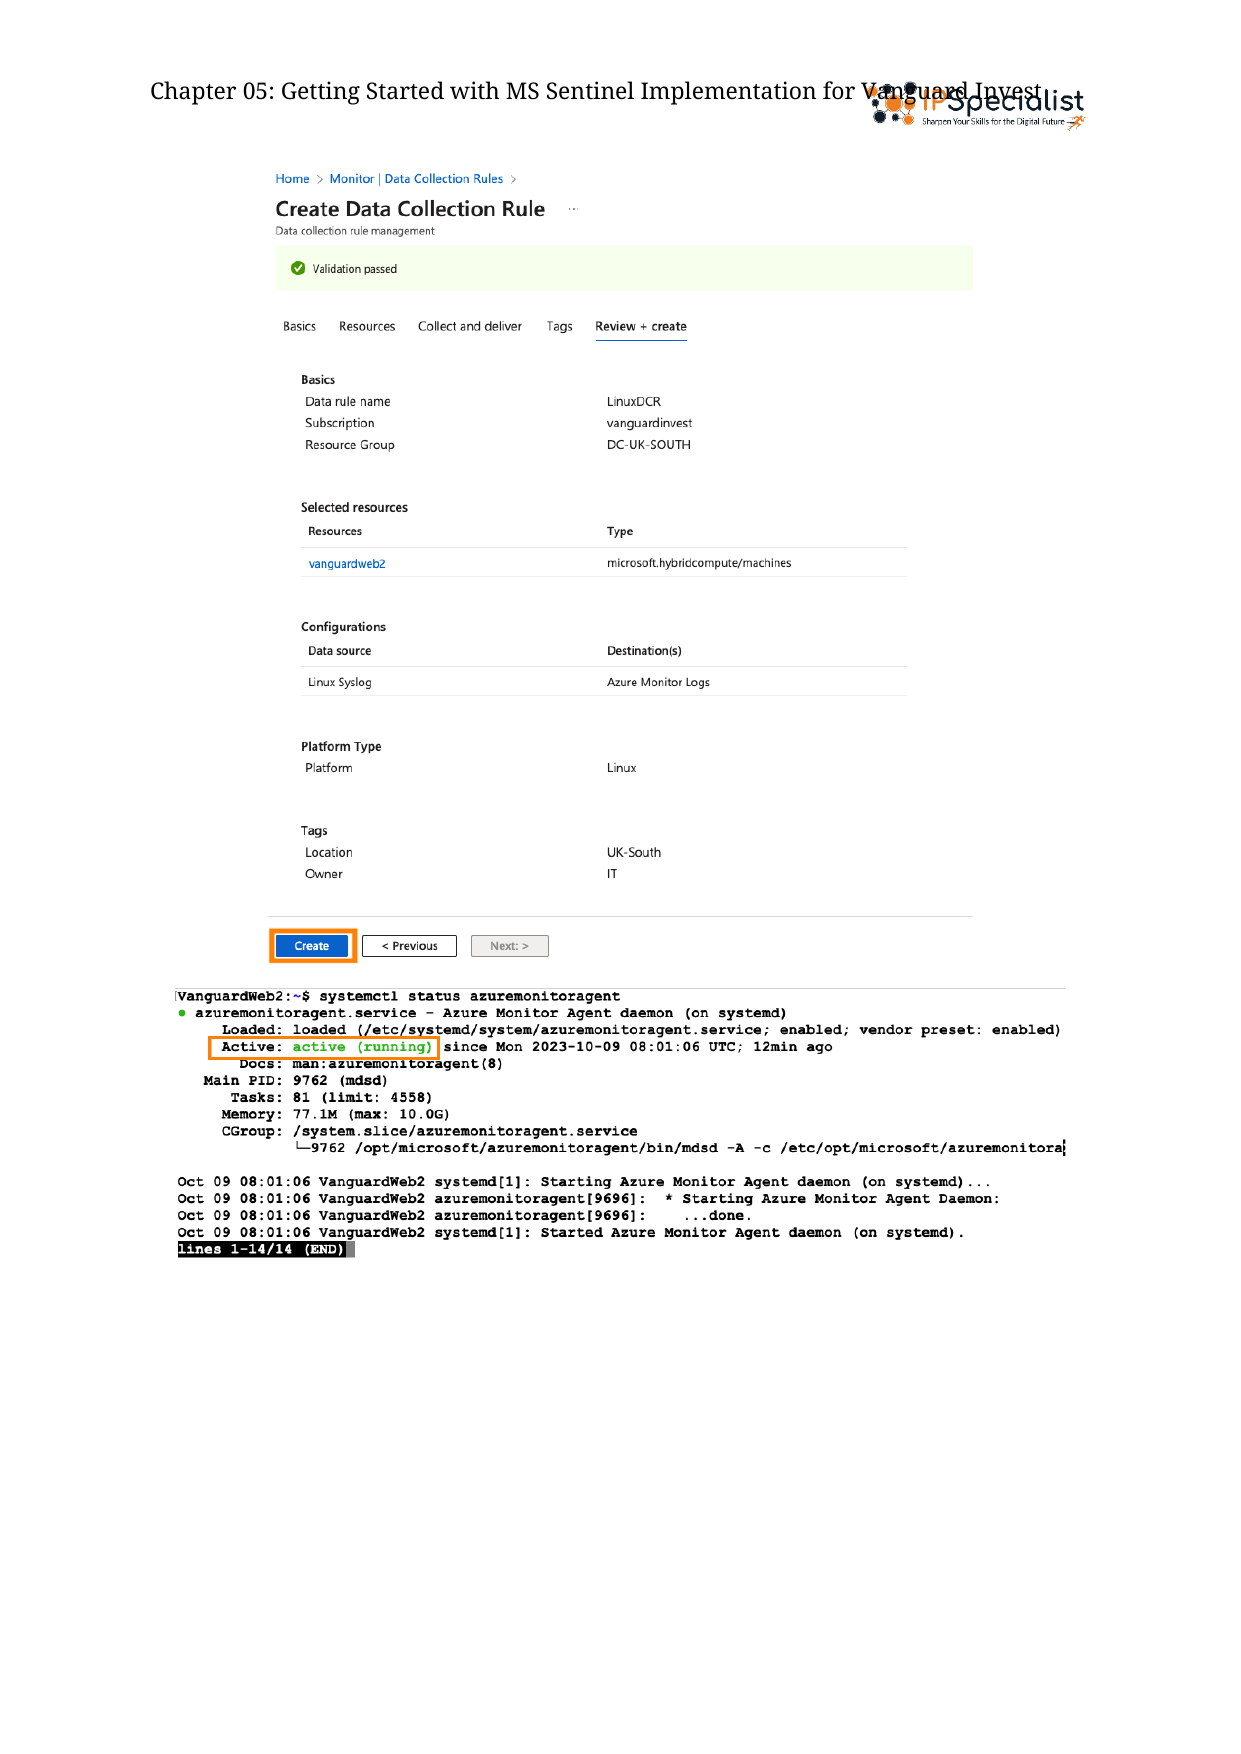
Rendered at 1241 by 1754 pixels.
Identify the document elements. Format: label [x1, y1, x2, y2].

picture [267, 168, 973, 972]
picture [175, 988, 1066, 1270]
picture [862, 70, 1089, 137]
